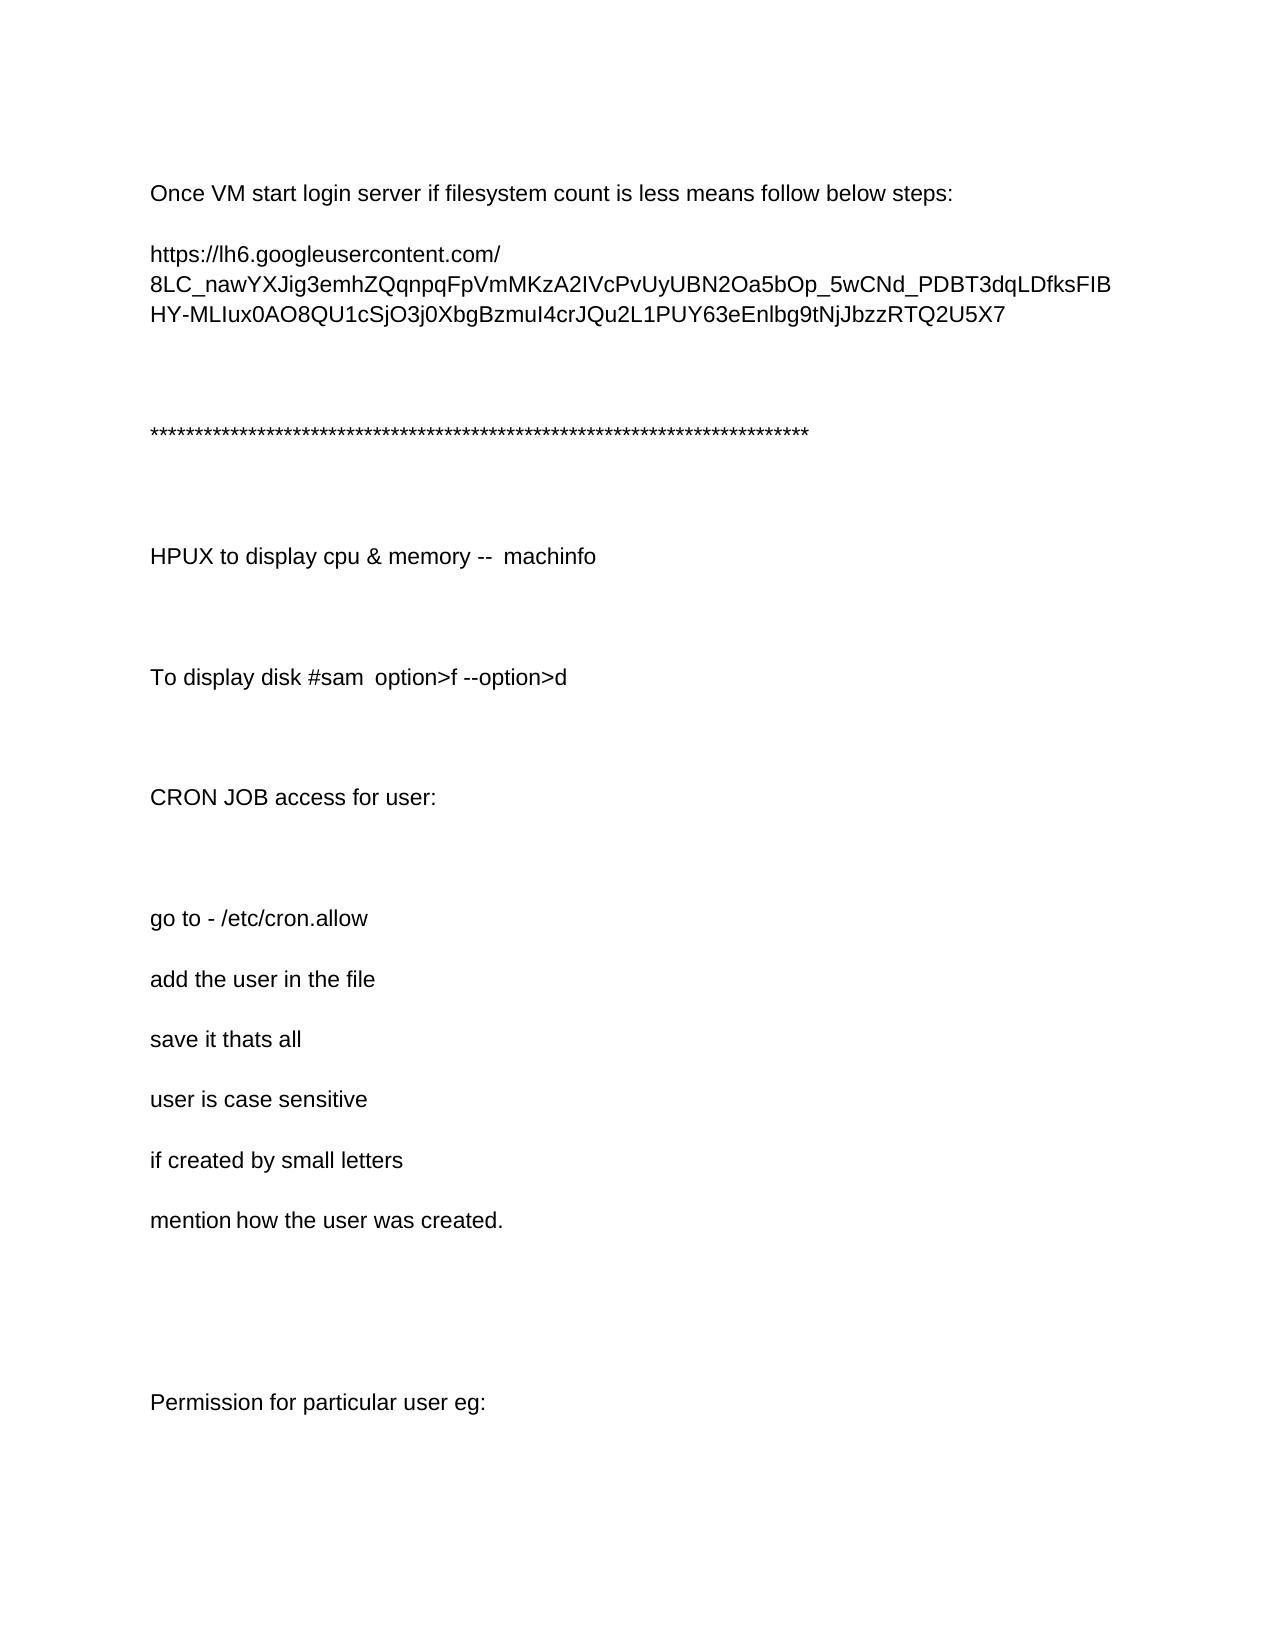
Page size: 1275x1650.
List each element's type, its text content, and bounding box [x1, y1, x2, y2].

text mention how the user was created. [150, 1207, 1125, 1234]
text save it thats all [150, 1026, 1125, 1052]
text CRON JOB access for user: [150, 784, 1125, 811]
text ************************************************************************** [150, 422, 1125, 448]
text if created by small letters [150, 1147, 1125, 1173]
text go to - /etc/cron.allow [150, 905, 1125, 932]
text To display disk #sam option>f --option>d [150, 663, 1125, 690]
text HPUX to display cpu & memory -- machinfo [150, 543, 1125, 569]
text add the user in the file [150, 966, 1125, 992]
text Permission for particular user eg: [150, 1388, 1125, 1415]
text https://lh6.googleusercontent.com/8LC_nawYXJig3emhZQqnpqFpVmMKzA2IVcPvUyUBN2Oa5bOp_5wCNd_PDBT3dqLDfksFIBHY-MLIux0AO8QU1cSjO3j0XbgBzmuI4crJQu2L1PUY63eEnlbg9tNjJbzzRTQ2U5X7 [150, 241, 1125, 327]
text user is case sensitive [150, 1086, 1125, 1113]
text Once VM start login server if filesystem count is less means follow below steps: [150, 180, 1125, 207]
